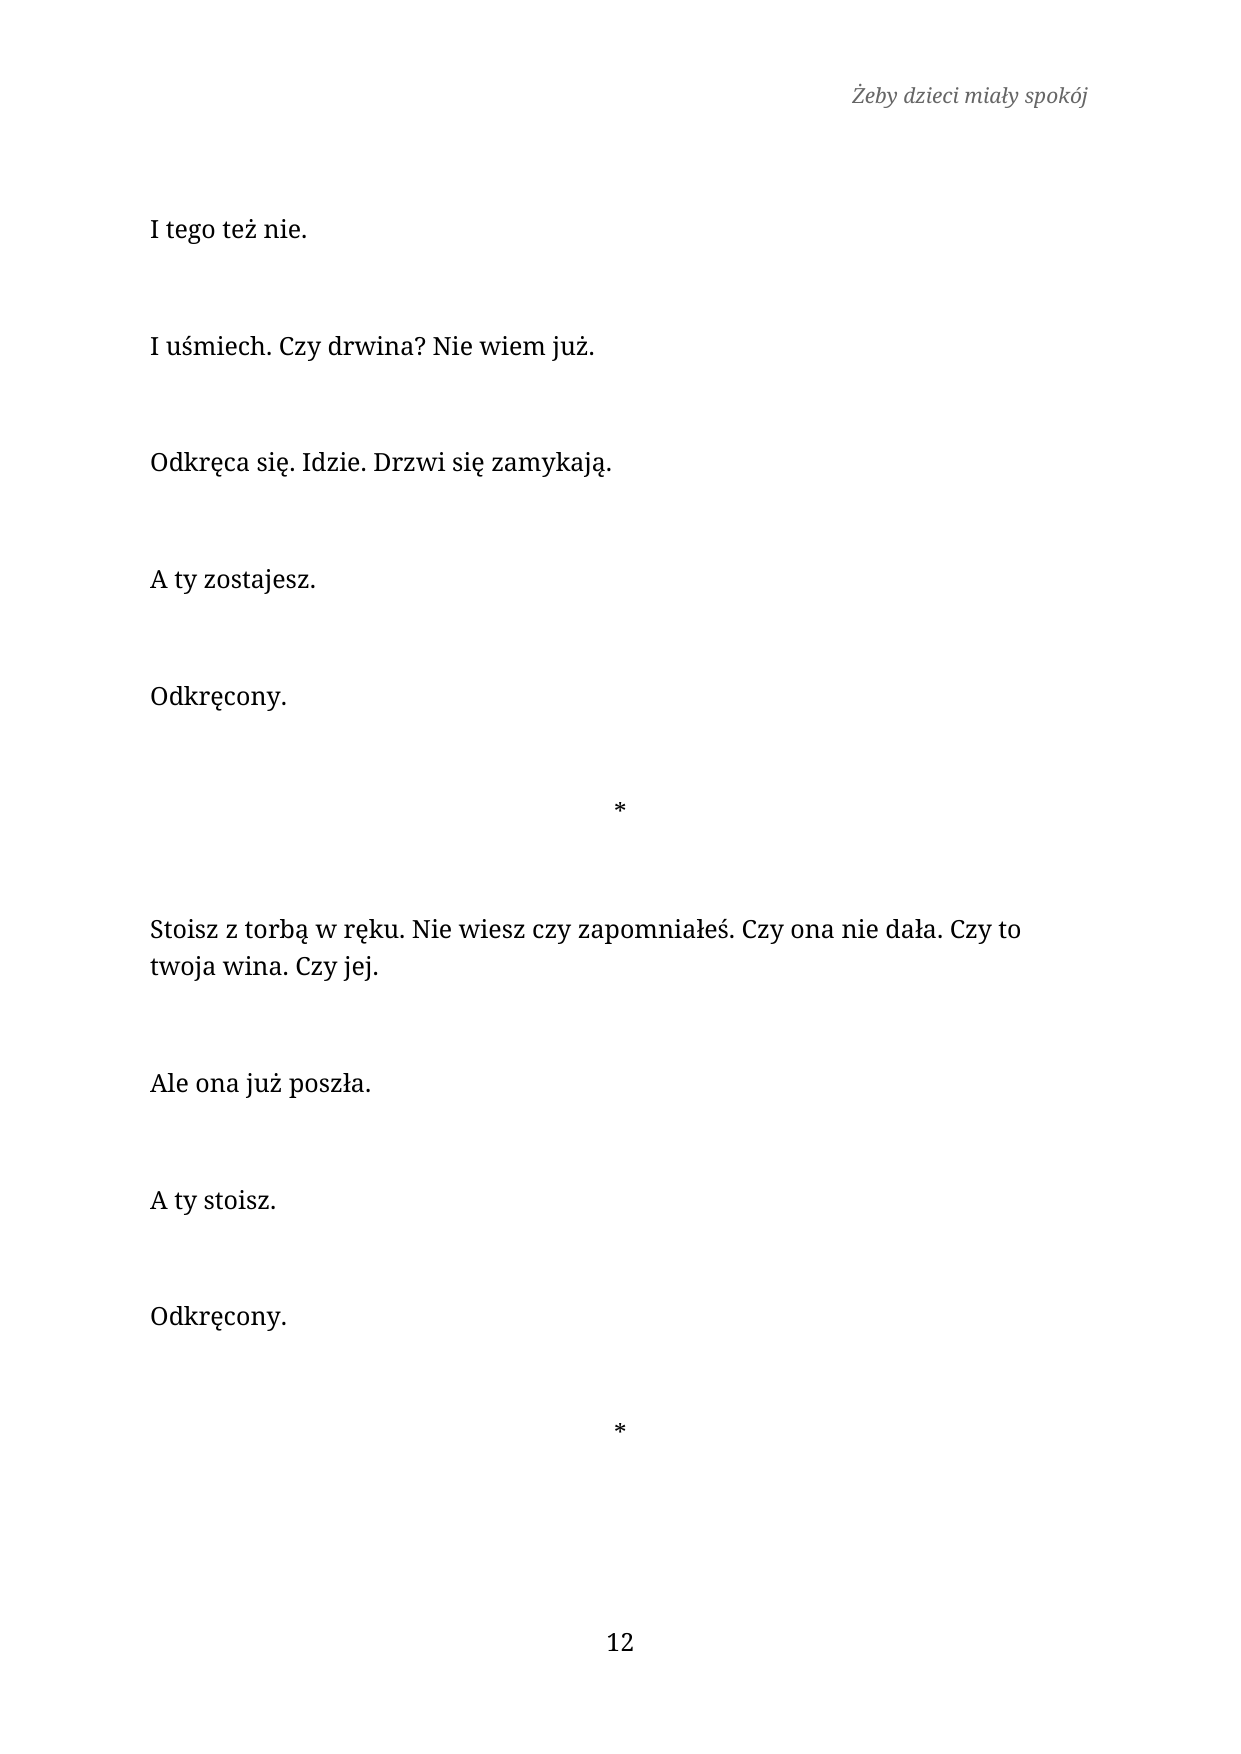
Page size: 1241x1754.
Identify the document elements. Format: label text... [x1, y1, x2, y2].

text A ty zostajesz. [150, 558, 1090, 596]
text I uśmiech. Czy drwina? Nie wiem już. [150, 325, 1090, 362]
text Odkręca się. Idzie. Drzwi się zamykają. [150, 442, 1090, 479]
text Ale ona już poszła. [150, 1062, 1090, 1100]
text Stoisz z torbą w ręku. Nie wiesz czy zapomniałeś. Czy ona nie dała. Czy to twoja wina. Czy jej. [150, 908, 1090, 983]
text Odkręcony. [150, 675, 1090, 712]
text A ty stoisz. [150, 1179, 1090, 1217]
text * [150, 1412, 1090, 1450]
text I tego też nie. [150, 208, 1090, 246]
text Odkręcony. [150, 1296, 1090, 1333]
text * [150, 792, 1090, 829]
